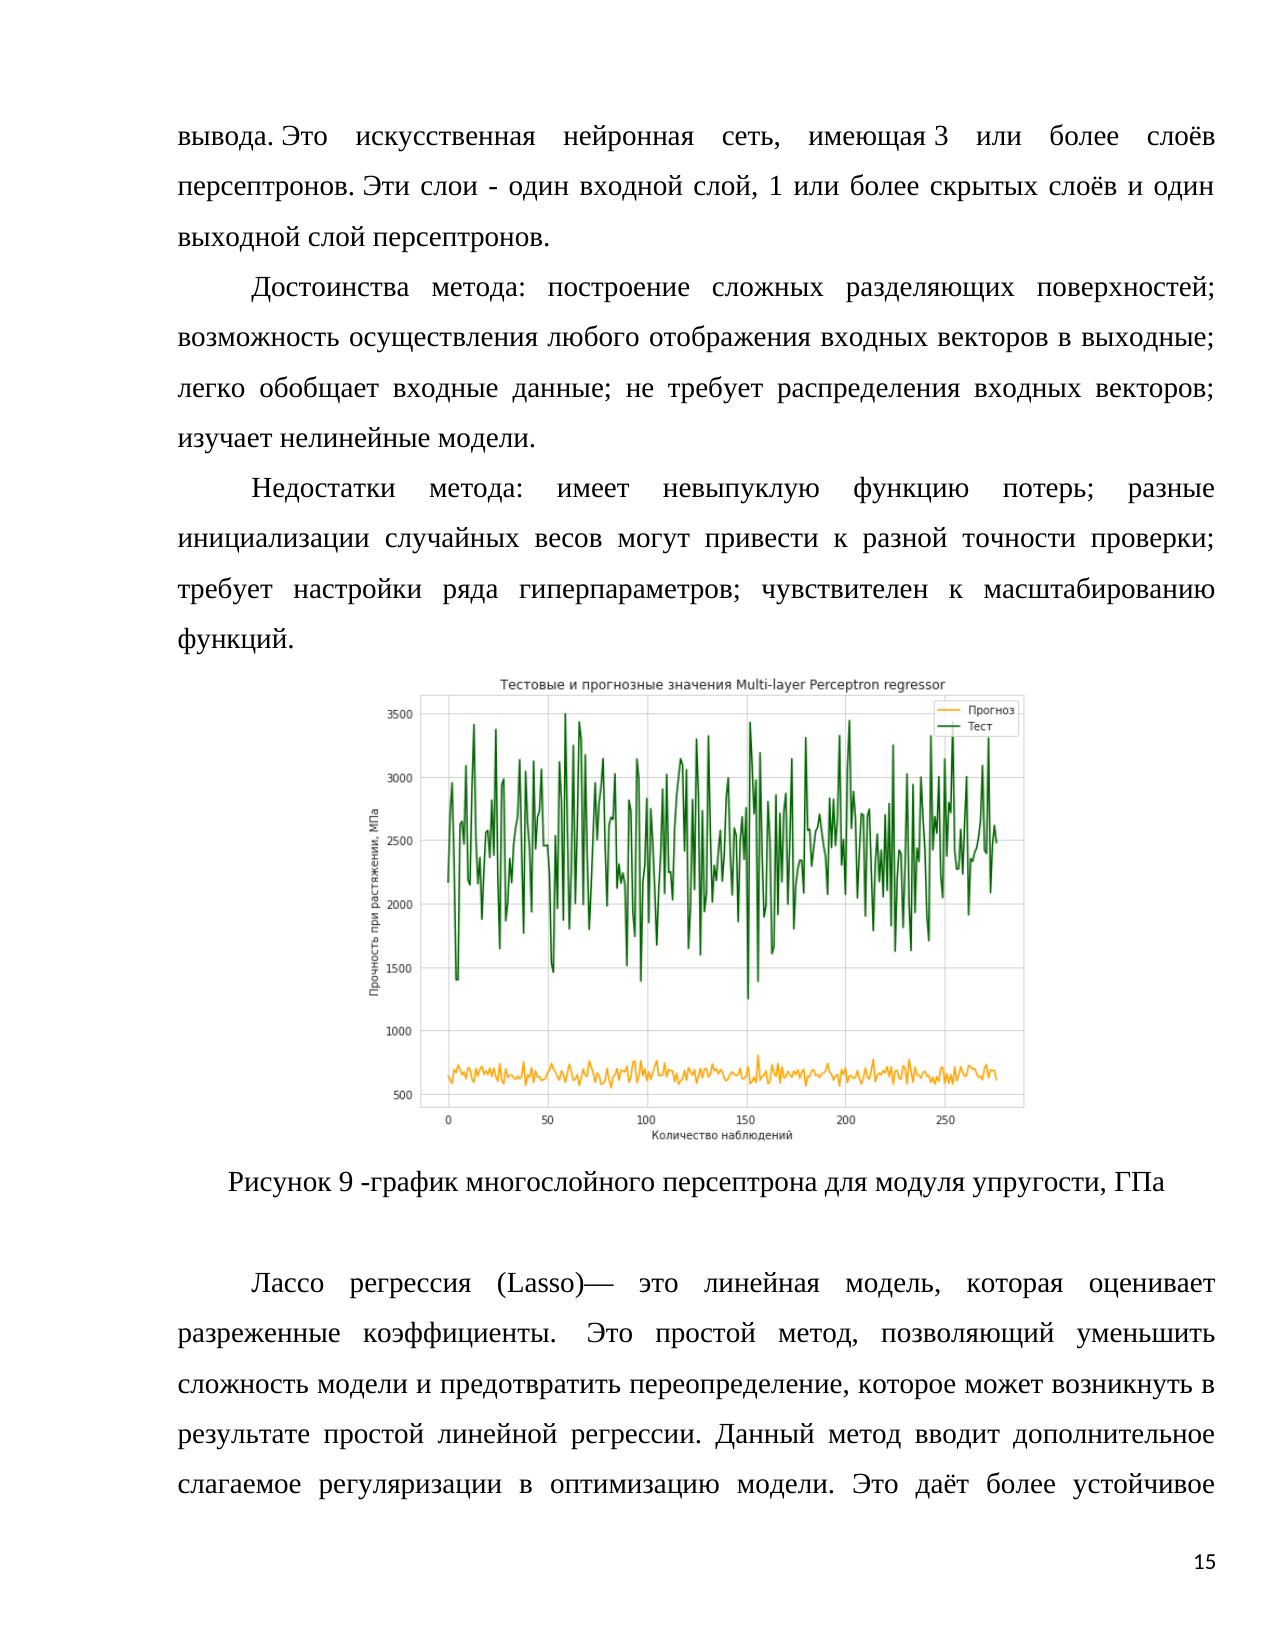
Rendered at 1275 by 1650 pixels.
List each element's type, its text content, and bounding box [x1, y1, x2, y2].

text Недостатки метода: имеет невыпуклую функцию потерь; разные инициализации случайных весов могут привести к разной точности проверки; требует настройки ряда гиперпараметров; чувствителен к масштабированию функций. [177, 470, 1216, 655]
text Рисунок 9 -график многослойного персептрона для модуля упругости, ГПа [177, 1164, 1216, 1198]
picture [363, 671, 1031, 1148]
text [177, 118, 1216, 252]
text Достоинства метода: построение сложных разделяющих поверхностей; возможность осуществления любого отображения входных векторов в выходные; легко обобщает входные данные; не требует распределения входных векторов; изучает нелинейные модели. [177, 269, 1216, 453]
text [177, 1265, 1216, 1500]
